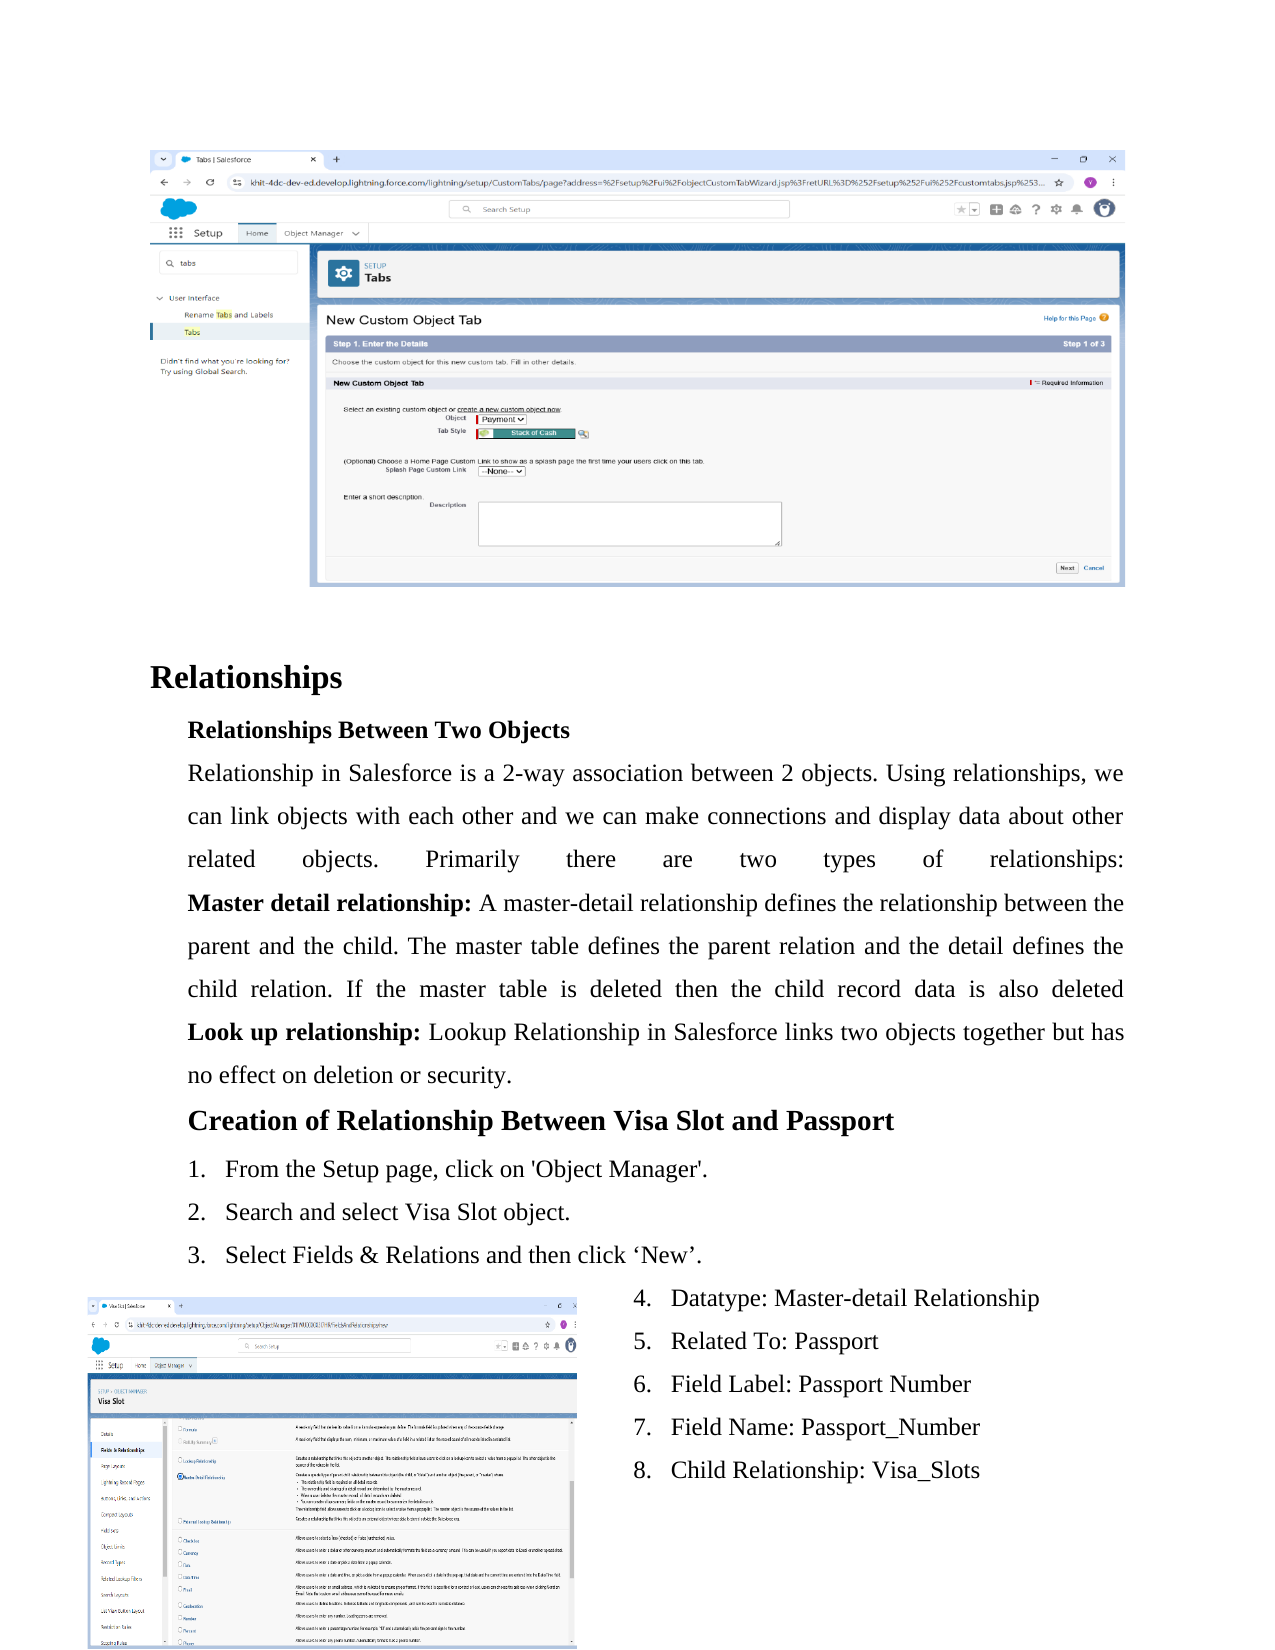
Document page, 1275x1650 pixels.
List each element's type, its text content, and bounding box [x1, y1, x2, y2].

list Select Fields & Relations and then click ‘New’. [187, 1240, 1125, 1269]
list Field Label: Passport Number [577, 1369, 1125, 1398]
picture [86, 1297, 577, 1648]
list Relationship in Salesforce is a 2-way association between 2 objects. Using relationships, we can link objects with each other and we can make connections and display data about other related objects. Primarily there are two types of relationships: Master detail relationship: A master-detail relationship defines the relationship between the parent and the child. The master table defines the parent relation and the detail defines the child relation. If the master table is deleted then the child record data is also deleted Look up relationship: Lookup Relationship in Salesforce links two objects together but has no effect on deletion or security. [187, 758, 1125, 1089]
list Child Relationship: Visa_Slots [577, 1456, 1125, 1484]
picture [150, 150, 1125, 587]
list Relationships [150, 658, 1125, 696]
list From the Setup page, click on 'Object Manager'. [187, 1154, 1125, 1182]
list Relationships Between Two Objects [187, 715, 1125, 744]
list Datatype: Master-detail Relationship [187, 1283, 1125, 1312]
list Related To: Passport [577, 1326, 1125, 1355]
list Field Name: Passport_Number [577, 1412, 1125, 1441]
list Creation of Relationship Between Visa Slot and Passport [187, 1103, 1125, 1137]
list Search and select Visa Slot object. [187, 1197, 1125, 1226]
